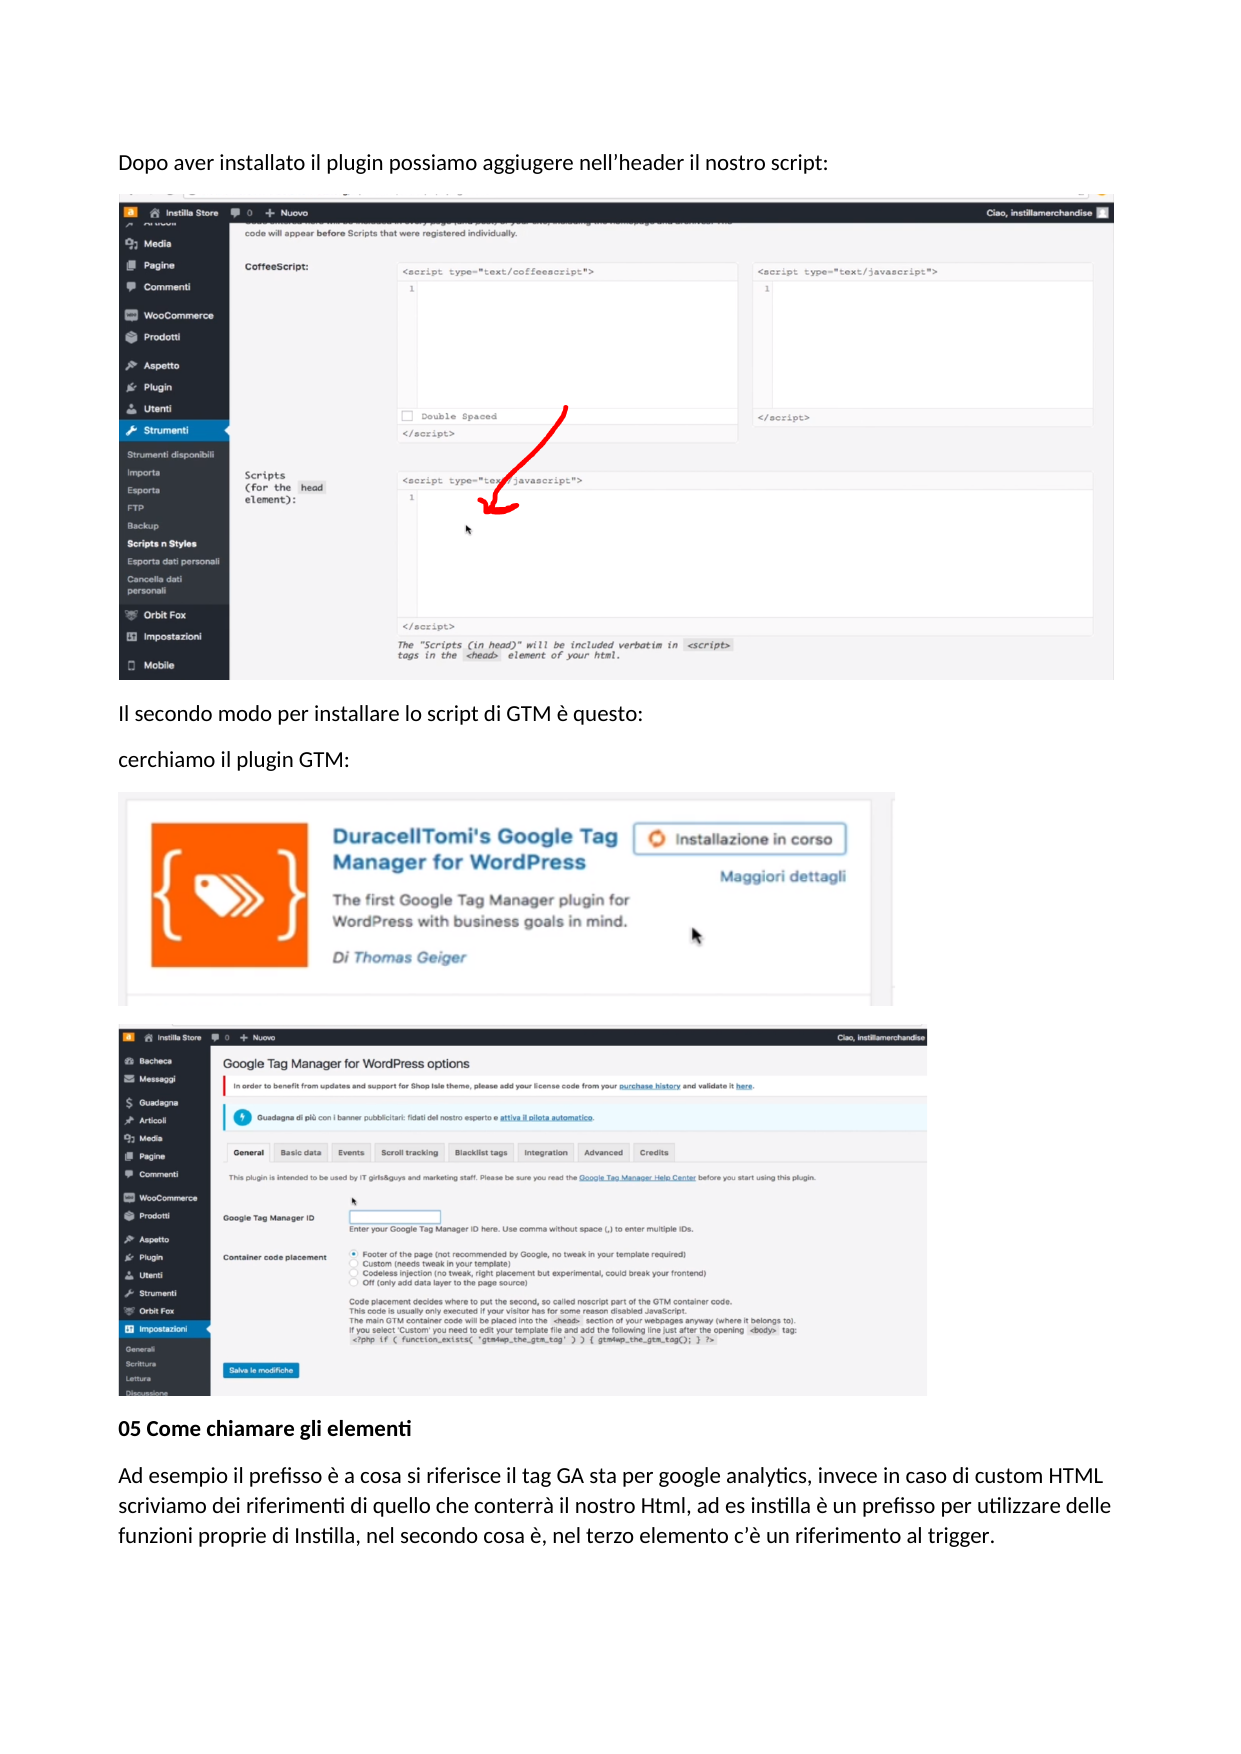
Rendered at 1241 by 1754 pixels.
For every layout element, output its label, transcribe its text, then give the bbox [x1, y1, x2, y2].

text Ad esempio il prefisso è a cosa si riferisce il tag GA sta per google analytics, invece in caso di custom HTML scriviamo dei riferimenti di quello che conterrà il nostro Html, ad es instilla è un prefisso per utilizzare delle funzioni proprie di Instilla, nel secondo cosa è, nel terzo elemento c’è un riferimento al trigger. [118, 1461, 1122, 1550]
text Dopo aver installato il plugin possiamo aggiugere nell’header il nostro script: [118, 148, 1122, 176]
picture [118, 1024, 928, 1396]
text cerchiamo il plugin GTM: [118, 746, 1122, 774]
picture [118, 194, 1123, 680]
picture [118, 792, 896, 1006]
text Il secondo modo per installare lo script di GTM è questo: [118, 699, 1122, 727]
text 05 Come chiamare gli elementi [118, 1414, 1122, 1442]
